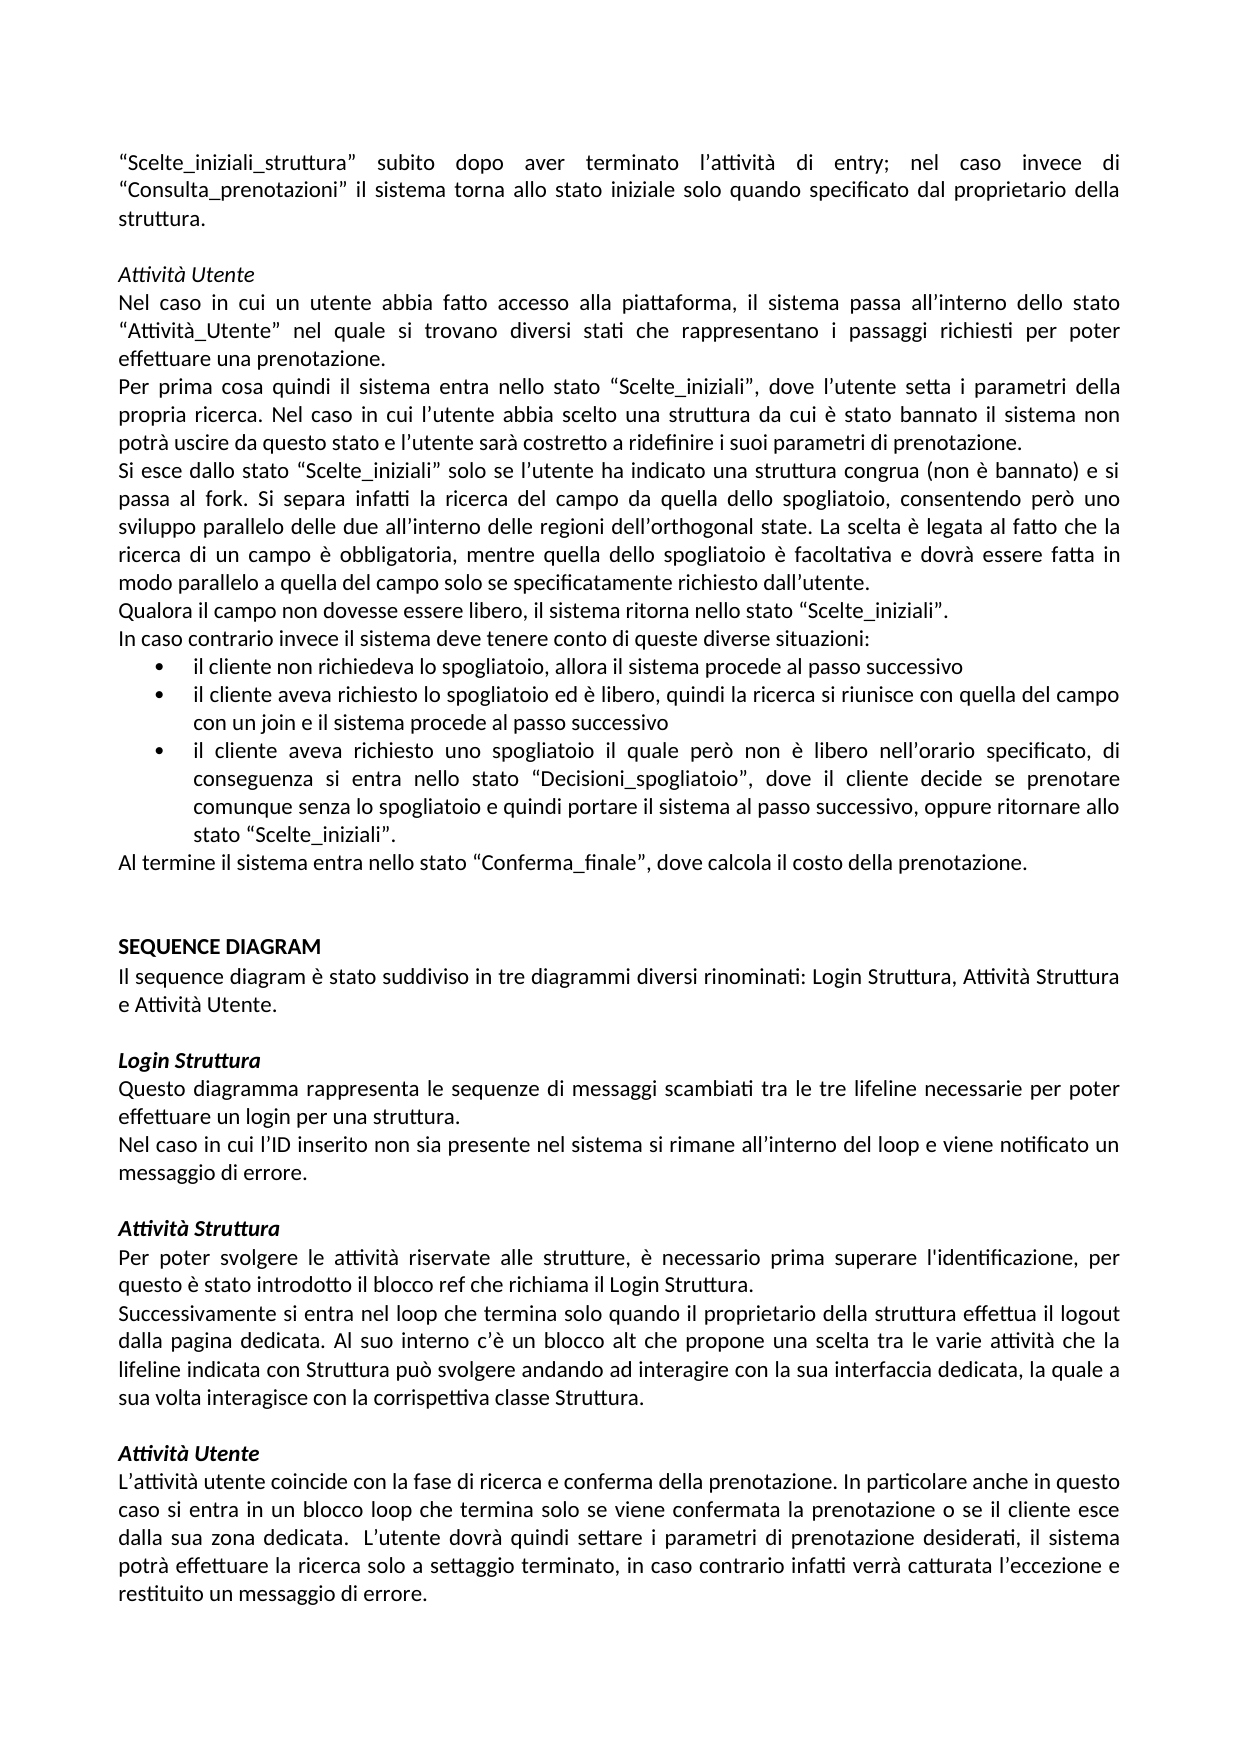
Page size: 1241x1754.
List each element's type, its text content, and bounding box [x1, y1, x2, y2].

text Questo diagramma rappresenta le sequenze di messaggi scambiati tra le tre lifeline necessarie per poter effettuare un login per una struttura. [118, 1074, 1122, 1131]
text Attività Utente [118, 1439, 1122, 1467]
list il cliente non richiedeva lo spogliatoio, allora il sistema procede al passo successivo [156, 652, 1122, 680]
text Qualora il campo non dovesse essere libero, il sistema ritorna nello stato “Scelte_iniziali”. [118, 596, 1122, 624]
text L’attività utente coincide con la fase di ricerca e conferma della prenotazione. In particolare anche in questo caso si entra in un blocco loop che termina solo se viene confermata la prenotazione o se il cliente esce dalla sua zona dedicata. L’utente dovrà quindi settare i parametri di prenotazione desiderati, il sistema potrà effettuare la ricerca solo a settaggio terminato, in caso contrario infatti verrà catturata l’eccezione e restituito un messaggio di errore. [118, 1467, 1122, 1607]
text Login Struttura [118, 1046, 1122, 1074]
text In caso contrario invece il sistema deve tenere conto di queste diverse situazioni: [118, 624, 1122, 652]
list il cliente aveva richiesto lo spogliatoio ed è libero, quindi la ricerca si riunisce con quella del campo con un join e il sistema procede al passo successivo [156, 680, 1122, 736]
text Attività Utente [118, 260, 1122, 288]
text Il sequence diagram è stato suddiviso in tre diagrammi diversi rinominati: Login Struttura, Attività Struttura e Attività Utente. [118, 962, 1122, 1018]
text Nel caso in cui un utente abbia fatto accesso alla piattaforma, il sistema passa all’interno dello stato “Attività_Utente” nel quale si trovano diversi stati che rappresentano i passaggi richiesti per poter effettuare una prenotazione. [118, 288, 1122, 372]
text Attività Struttura [118, 1214, 1122, 1243]
list il cliente aveva richiesto uno spogliatoio il quale però non è libero nell’orario specificato, di conseguenza si entra nello stato “Decisioni_spogliatoio”, dove il cliente decide se prenotare comunque senza lo spogliatoio e quindi portare il sistema al passo successivo, oppure ritornare allo stato “Scelte_iniziali”. [156, 736, 1122, 848]
text Nel caso in cui l’ID inserito non sia presente nel sistema si rimane all’interno del loop e viene notificato un messaggio di errore. [118, 1131, 1122, 1187]
text Per poter svolgere le attività riservate alle strutture, è necessario prima superare l'identificazione, per questo è stato introdotto il blocco ref che richiama il Login Struttura. [118, 1243, 1122, 1299]
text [118, 148, 1122, 232]
text SEQUENCE DIAGRAM [118, 932, 1122, 960]
text Al termine il sistema entra nello stato “Conferma_finale”, dove calcola il costo della prenotazione. [118, 848, 1122, 876]
text Si esce dallo stato “Scelte_iniziali” solo se l’utente ha indicato una struttura congrua (non è bannato) e si passa al fork. Si separa infatti la ricerca del campo da quella dello spogliatoio, consentendo però uno sviluppo parallelo delle due all’interno delle regioni dell’orthogonal state. La scelta è legata al fatto che la ricerca di un campo è obbligatoria, mentre quella dello spogliatoio è facoltativa e dovrà essere fatta in modo parallelo a quella del campo solo se specificatamente richiesto dall’utente. [118, 456, 1122, 596]
text Per prima cosa quindi il sistema entra nello stato “Scelte_iniziali”, dove l’utente setta i parametri della propria ricerca. Nel caso in cui l’utente abbia scelto una struttura da cui è stato bannato il sistema non potrà uscire da questo stato e l’utente sarà costretto a ridefinire i suoi parametri di prenotazione. [118, 372, 1122, 456]
text Successivamente si entra nel loop che termina solo quando il proprietario della struttura effettua il logout dalla pagina dedicata. Al suo interno c’è un blocco alt che propone una scelta tra le varie attività che la lifeline indicata con Struttura può svolgere andando ad interagire con la sua interfaccia dedicata, la quale a sua volta interagisce con la corrispettiva classe Struttura. [118, 1299, 1122, 1411]
